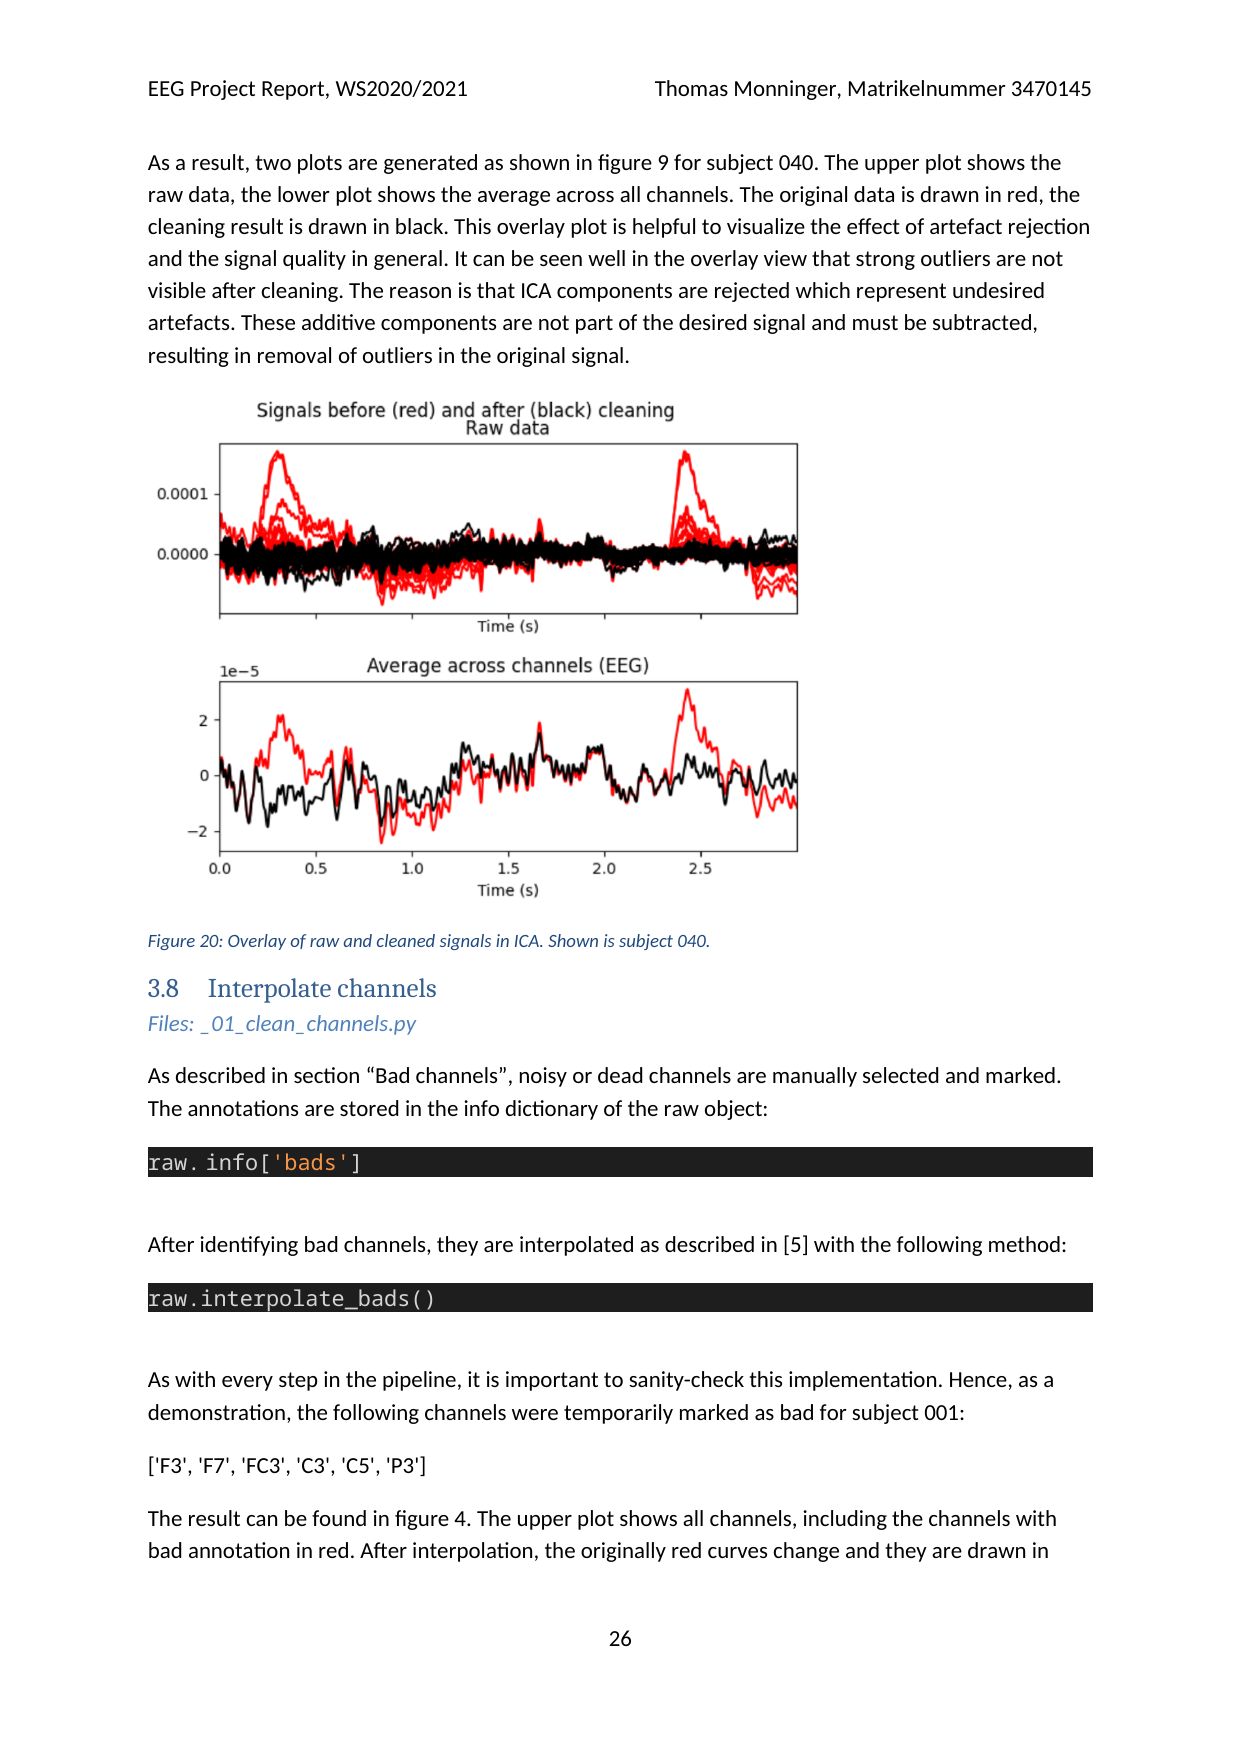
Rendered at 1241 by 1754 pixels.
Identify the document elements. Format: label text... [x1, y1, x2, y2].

text As with every step in the pipeline, it is important to sanity-check this implementation. Hence, as a demonstration, the following channels were temporarily marked as bad for subject 001: [148, 1366, 1093, 1426]
text ['F3', 'F7', 'FC3', 'C3', 'C5', 'P3'] [148, 1451, 1093, 1479]
text raw. info['bads'] [148, 1147, 1093, 1177]
text Files: _01_clean_channels.py [148, 1009, 1093, 1037]
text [148, 1504, 1093, 1564]
subtitle Interpolate channels [148, 973, 1093, 1004]
text Figure 20: Overlay of raw and cleaned signals in ICA. Shown is subject 040. [148, 929, 1093, 952]
text raw.interpolate_bads() [148, 1283, 1093, 1312]
text As a result, two plots are generated as shown in figure 9 for subject 040. The upper plot shows the raw data, the lower plot shows the average across all channels. The original data is drawn in red, the cleaning result is drawn in black. This overlay plot is helpful to visualize the effect of artefact rejection and the signal quality in general. It can be seen well in the overlay view that strong outliers are not visible after cleaning. The reason is that ICA components are rejected which represent undesired artefacts. These additive components are not part of the desired signal and must be subtracted, resulting in removal of outliers in the original signal. [148, 148, 1093, 369]
text After identifying bad channels, they are interpolated as described in [5] with the following method: [148, 1230, 1093, 1258]
picture [147, 393, 805, 905]
text As described in section “Bad channels”, noisy or dead channels are manually selected and marked. The annotations are stored in the info dictionary of the raw object: [148, 1062, 1093, 1122]
